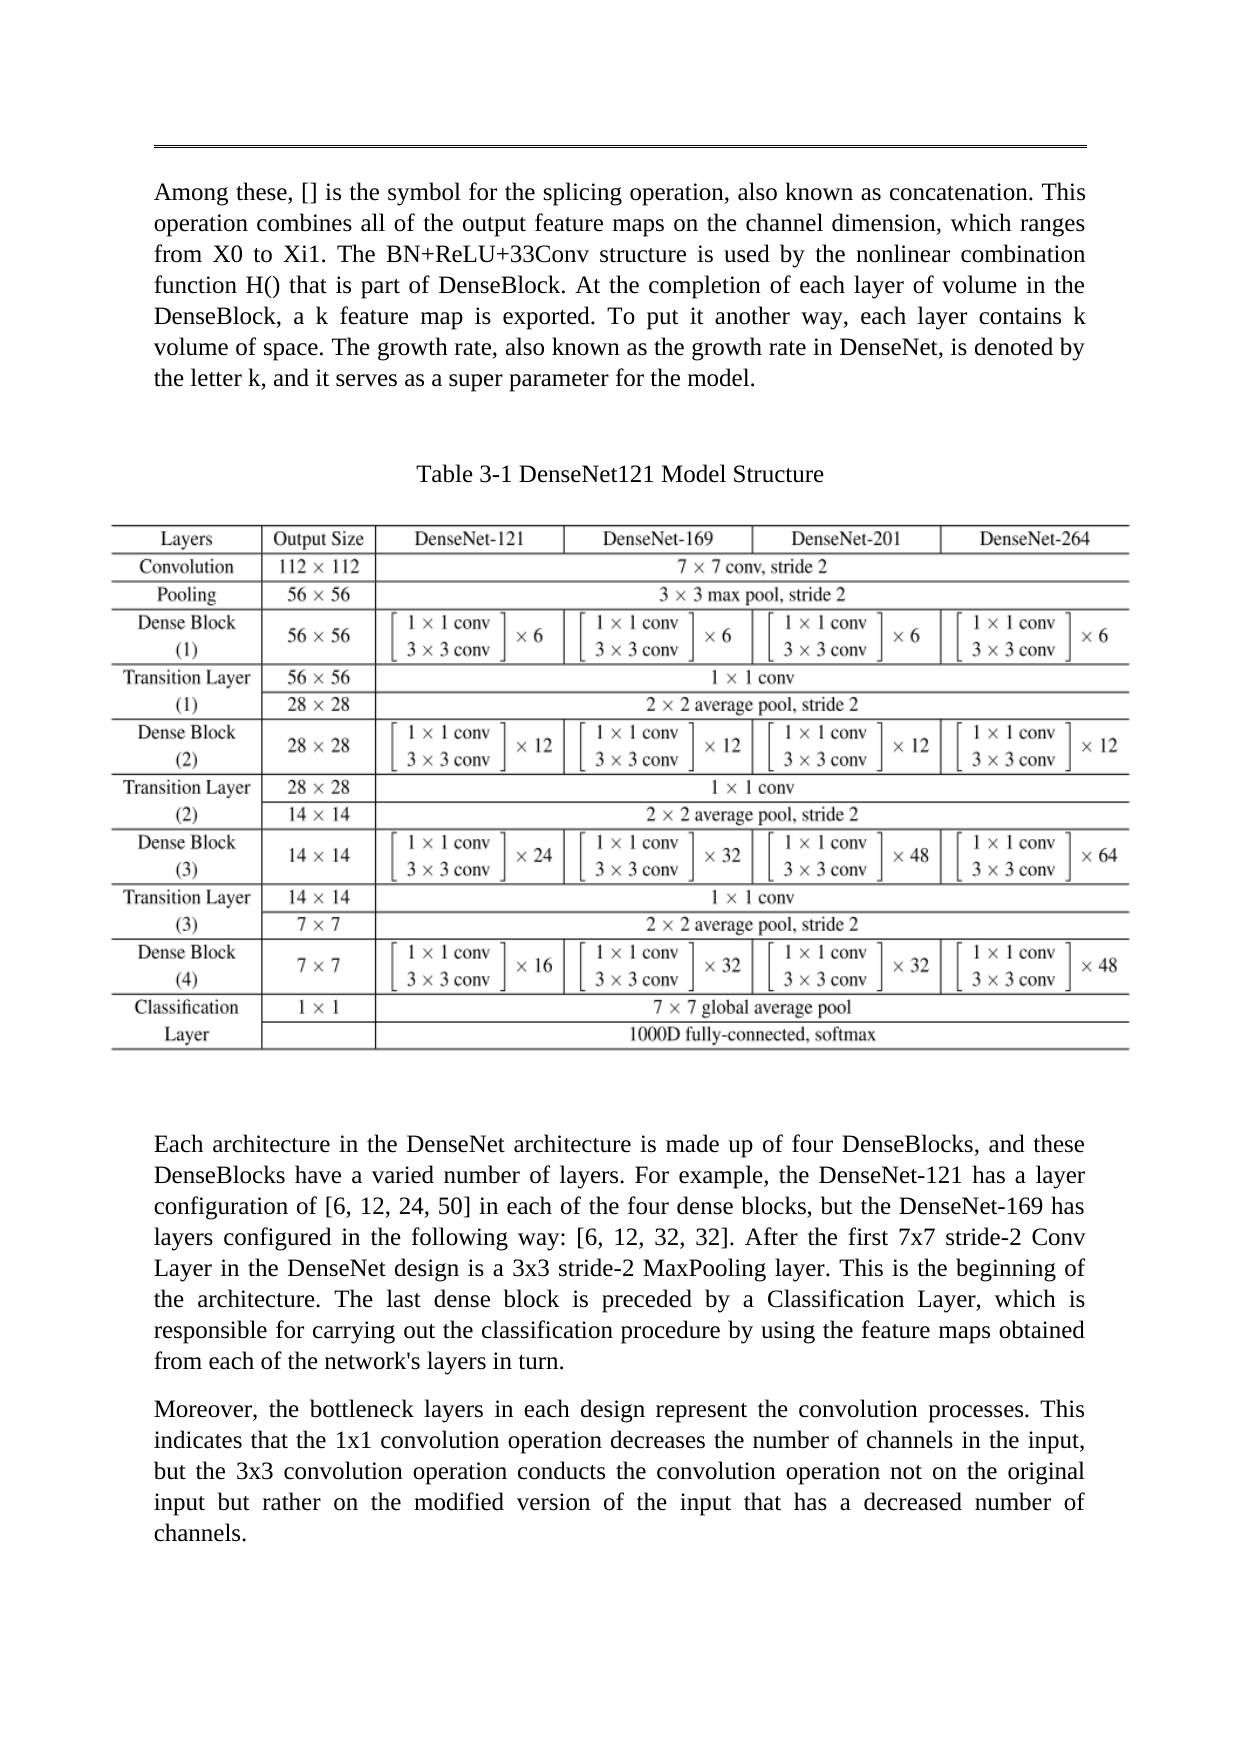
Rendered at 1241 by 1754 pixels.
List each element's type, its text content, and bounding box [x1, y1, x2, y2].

text Moreover, the bottleneck layers in each design represent the convolution processes. This indicates that the 1x1 convolution operation decreases the number of channels in the input, but the 3x3 convolution operation conducts the convolution operation not on the original input but rather on the modified version of the input that has a decreased number of channels. [153, 1394, 1087, 1547]
text Table 3-1 DenseNet121 Model Structure [153, 459, 1087, 488]
picture [102, 515, 1137, 1056]
text Each architecture in the DenseNet architecture is made up of four DenseBlocks, and these DenseBlocks have a varied number of layers. For example, the DenseNet-121 has a layer configuration of [6, 12, 24, 50] in each of the four dense blocks, but the DenseNet-169 has layers configured in the following way: [6, 12, 32, 32]. After the first 7x7 stride-2 Conv Layer in the DenseNet design is a 3x3 stride-2 MaxPooling layer. This is the beginning of the architecture. The last dense block is preceded by a Classification Layer, which is responsible for carrying out the classification procedure by using the feature maps obtained from each of the network's layers in turn. [153, 1129, 1087, 1375]
text Among these, [] is the symbol for the splicing operation, also known as concatenation. This operation combines all of the output feature maps on the channel dimension, which ranges from X0 to Xi1. The BN+ReLU+33Conv structure is used by the nonlinear combination function H() that is part of DenseBlock. At the completion of each layer of volume in the DenseBlock, a k feature map is exported. To put it another way, each layer contains k volume of space. The growth rate, also known as the growth rate in DenseNet, is denoted by the letter k, and it serves as a super parameter for the model. [153, 177, 1087, 392]
